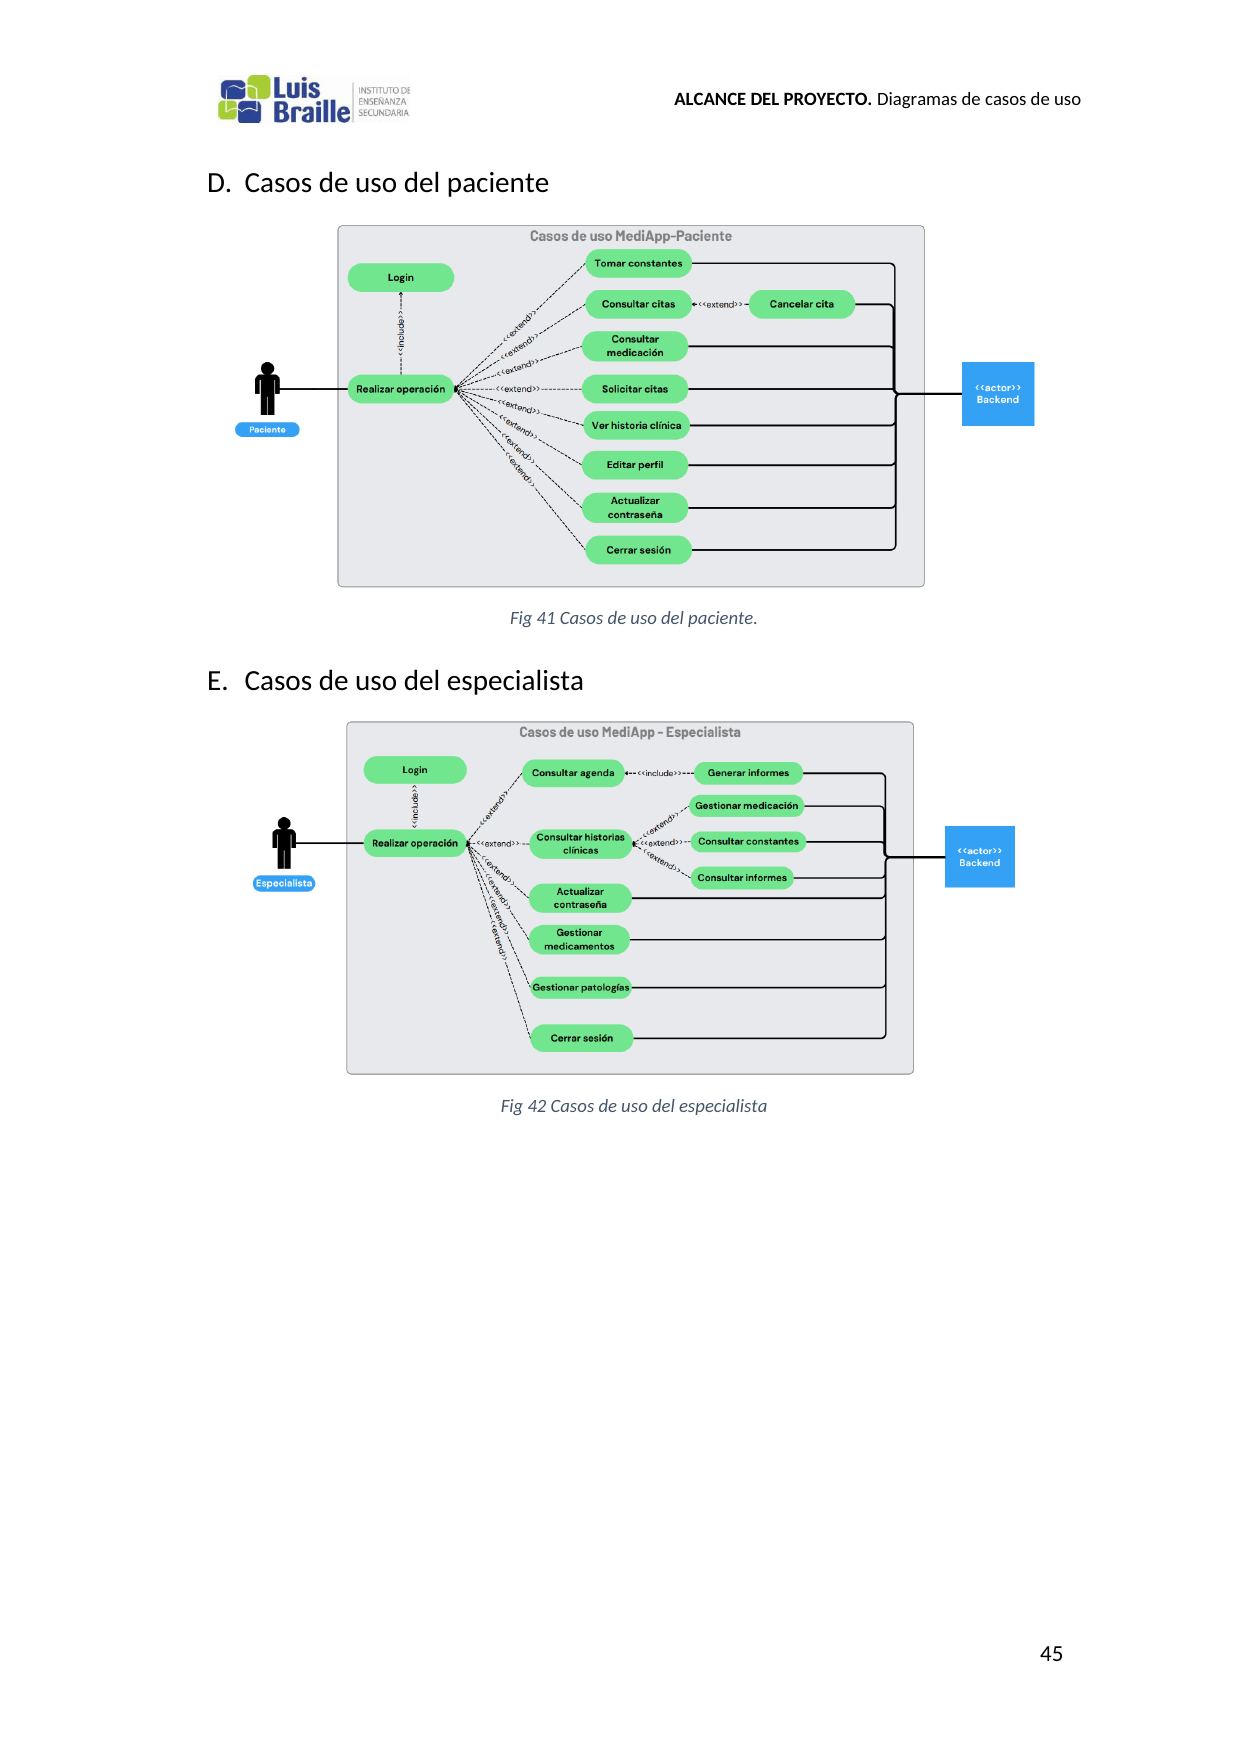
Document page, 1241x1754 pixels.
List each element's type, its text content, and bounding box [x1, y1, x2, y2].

text Fig 42 Casos de uso del especialista [207, 1094, 1063, 1117]
list Casos de uso del especialista [207, 662, 1063, 697]
text Fig 41 Casos de uso del paciente. [207, 606, 1063, 629]
list Casos de uso del paciente [207, 164, 1063, 199]
picture [231, 217, 1038, 590]
picture [252, 715, 1018, 1078]
